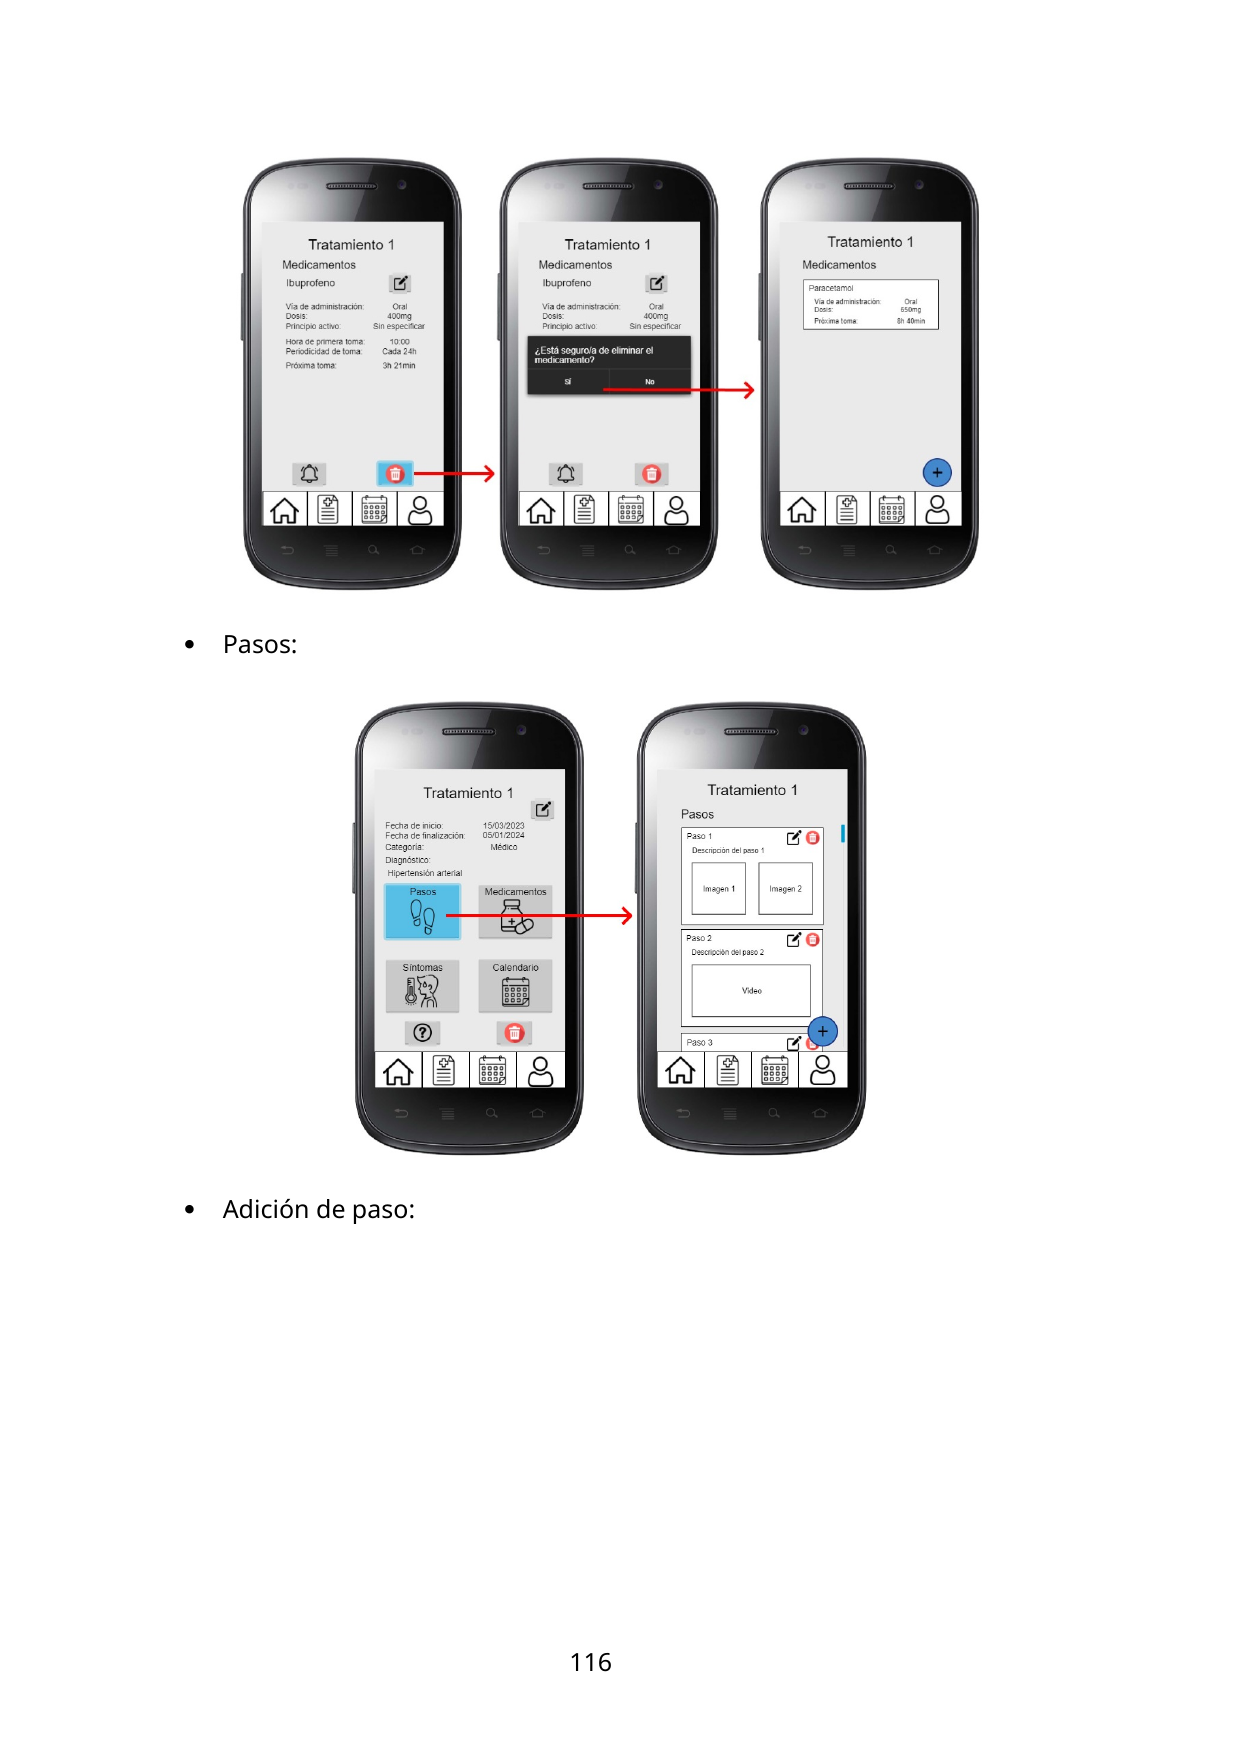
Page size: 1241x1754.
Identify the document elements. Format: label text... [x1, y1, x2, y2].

list Pasos: [185, 627, 1033, 661]
picture [341, 690, 877, 1163]
picture [230, 147, 989, 598]
list Adición de paso: [185, 1192, 1033, 1226]
